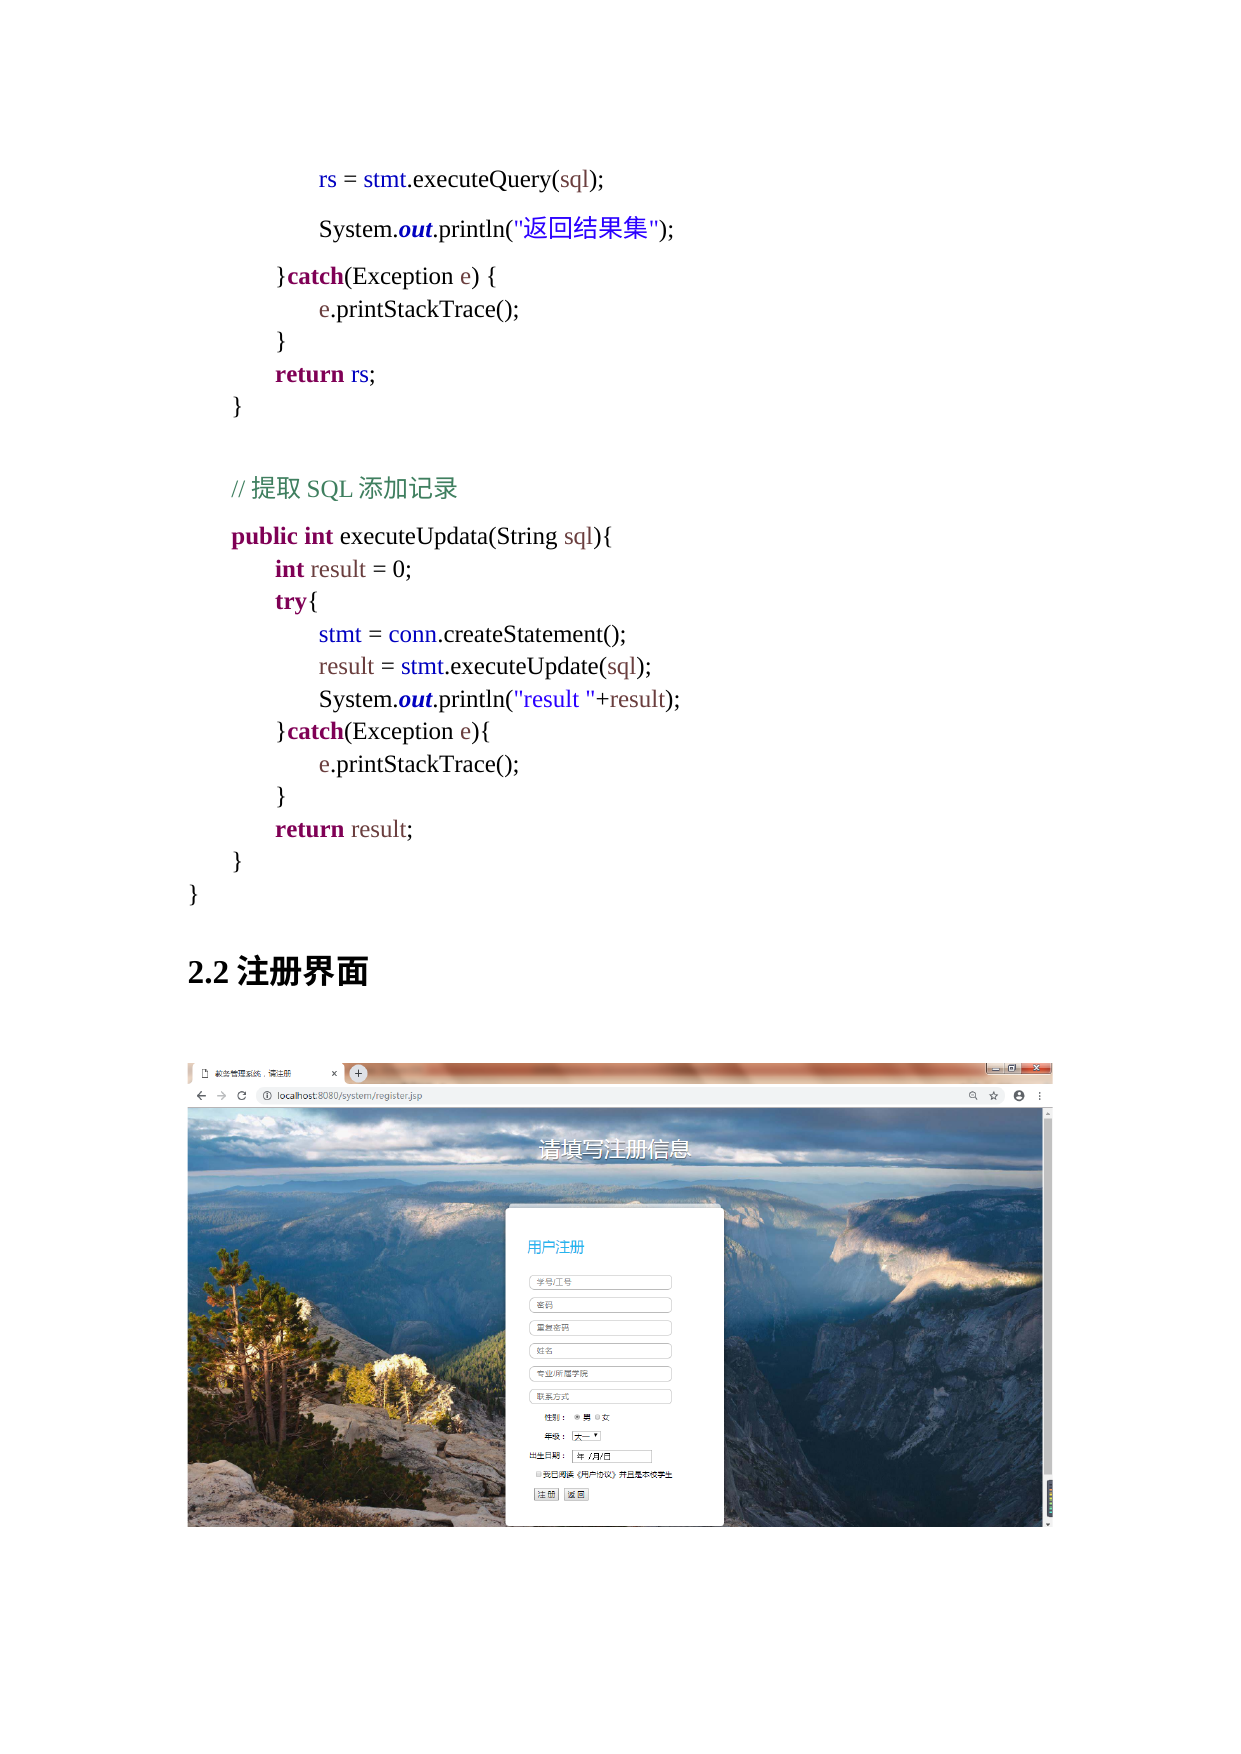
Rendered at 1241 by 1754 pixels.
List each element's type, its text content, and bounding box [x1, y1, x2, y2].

text int result = 0; [187, 552, 1053, 584]
text stmt = conn.createStatement(); [187, 617, 1053, 649]
text System.out.println("result "+result); [187, 682, 1053, 714]
text }catch(Exception e) { [187, 259, 1053, 292]
text return result; [187, 812, 1053, 844]
subtitle 2.2注册界面 [187, 937, 1053, 1002]
text e.printStackTrace(); [187, 292, 1053, 324]
text result = stmt.executeUpdate(sql); [187, 649, 1053, 682]
text e.printStackTrace(); [187, 747, 1053, 779]
text rs = stmt.executeQuery(sql); [187, 162, 1053, 194]
text System.out.println("返回结果集"); [187, 194, 1053, 259]
text public int executeUpdata(String sql){ [187, 519, 1053, 552]
text } [187, 389, 1053, 422]
text } [187, 877, 1053, 909]
text }catch(Exception e){ [187, 714, 1053, 747]
text } [187, 324, 1053, 357]
text try{ [187, 584, 1053, 617]
text } [187, 844, 1053, 877]
text return rs; [187, 357, 1053, 389]
text // 提取SQL添加记录 [187, 454, 1053, 519]
picture [187, 1063, 1053, 1527]
text } [187, 779, 1053, 812]
